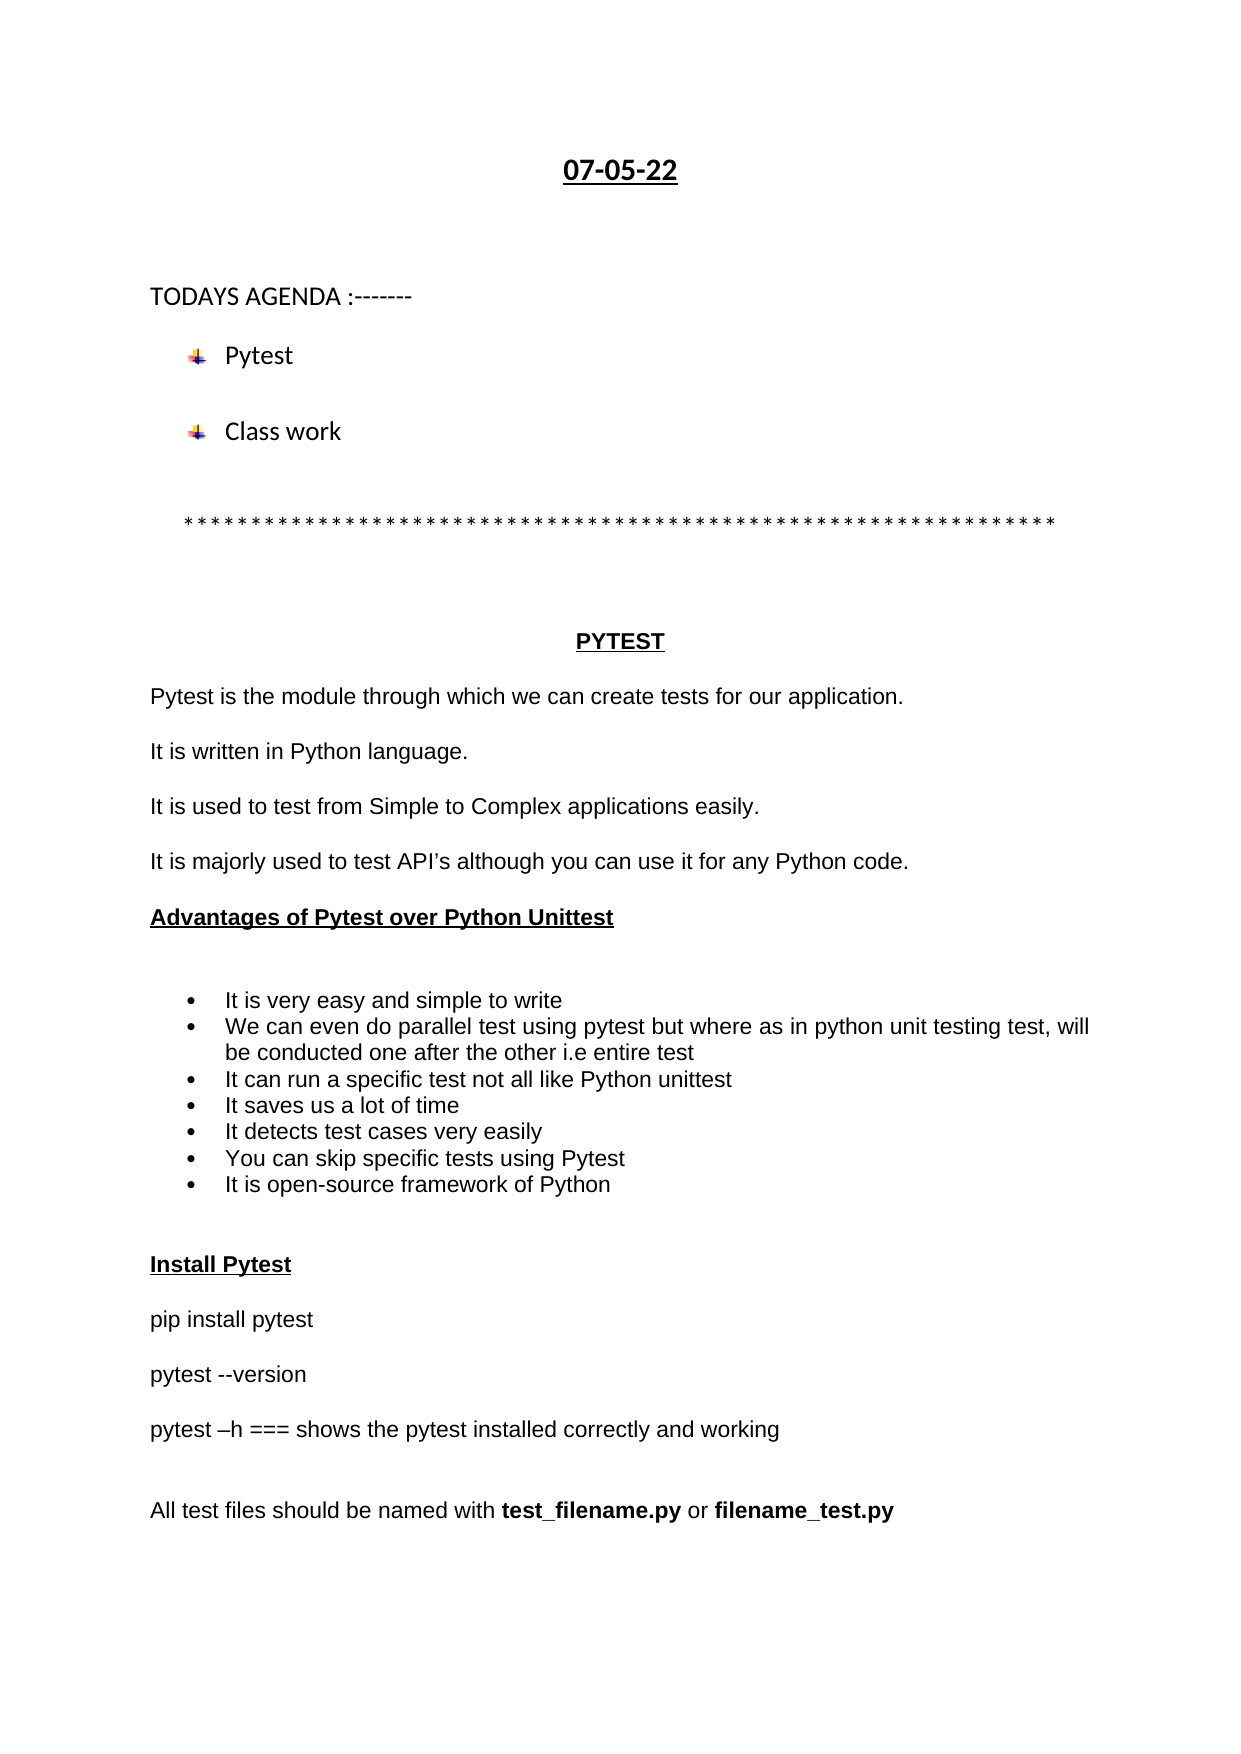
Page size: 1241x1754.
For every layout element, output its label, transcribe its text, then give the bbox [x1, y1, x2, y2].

text 07-05-22 [150, 150, 1090, 188]
text pytest --version [150, 1361, 1090, 1388]
list Pytest [187, 338, 1090, 371]
text Advantages of Pytest over Python Unittest [150, 903, 1090, 930]
text It is written in Python language. [150, 738, 1090, 764]
list We can even do parallel test using pytest but where as in python unit testing test, will be conducted one after the other i.e entire test [187, 1013, 1090, 1066]
text TODAYS AGENDA :------- [150, 279, 1090, 312]
text All test files should be named with test_filename.py or filename_test.py [150, 1497, 1090, 1523]
text pip install pytest [150, 1306, 1090, 1333]
text Install Pytest [150, 1251, 1090, 1277]
text It is used to test from Simple to Complex applications easily. [150, 793, 1090, 819]
text Pytest is the module through which we can create tests for our application. [150, 683, 1090, 709]
list It can run a specific test not all like Python unittest [187, 1066, 1090, 1092]
list It is open-source framework of Python [187, 1171, 1090, 1197]
list You can skip specific tests using Pytest [187, 1145, 1090, 1171]
list It saves us a lot of time [187, 1092, 1090, 1118]
text ***************************************************************** [150, 510, 1090, 543]
text It is majorly used to test API’s although you can use it for any Python code. [150, 848, 1090, 875]
text PYTEST [150, 628, 1090, 654]
picture [188, 347, 206, 365]
text pytest –h === shows the pytest installed correctly and working [150, 1416, 1090, 1443]
picture [188, 423, 206, 440]
list It detects test cases very easily [187, 1118, 1090, 1145]
list It is very easy and simple to write [187, 987, 1090, 1013]
list Class work [187, 414, 1090, 447]
